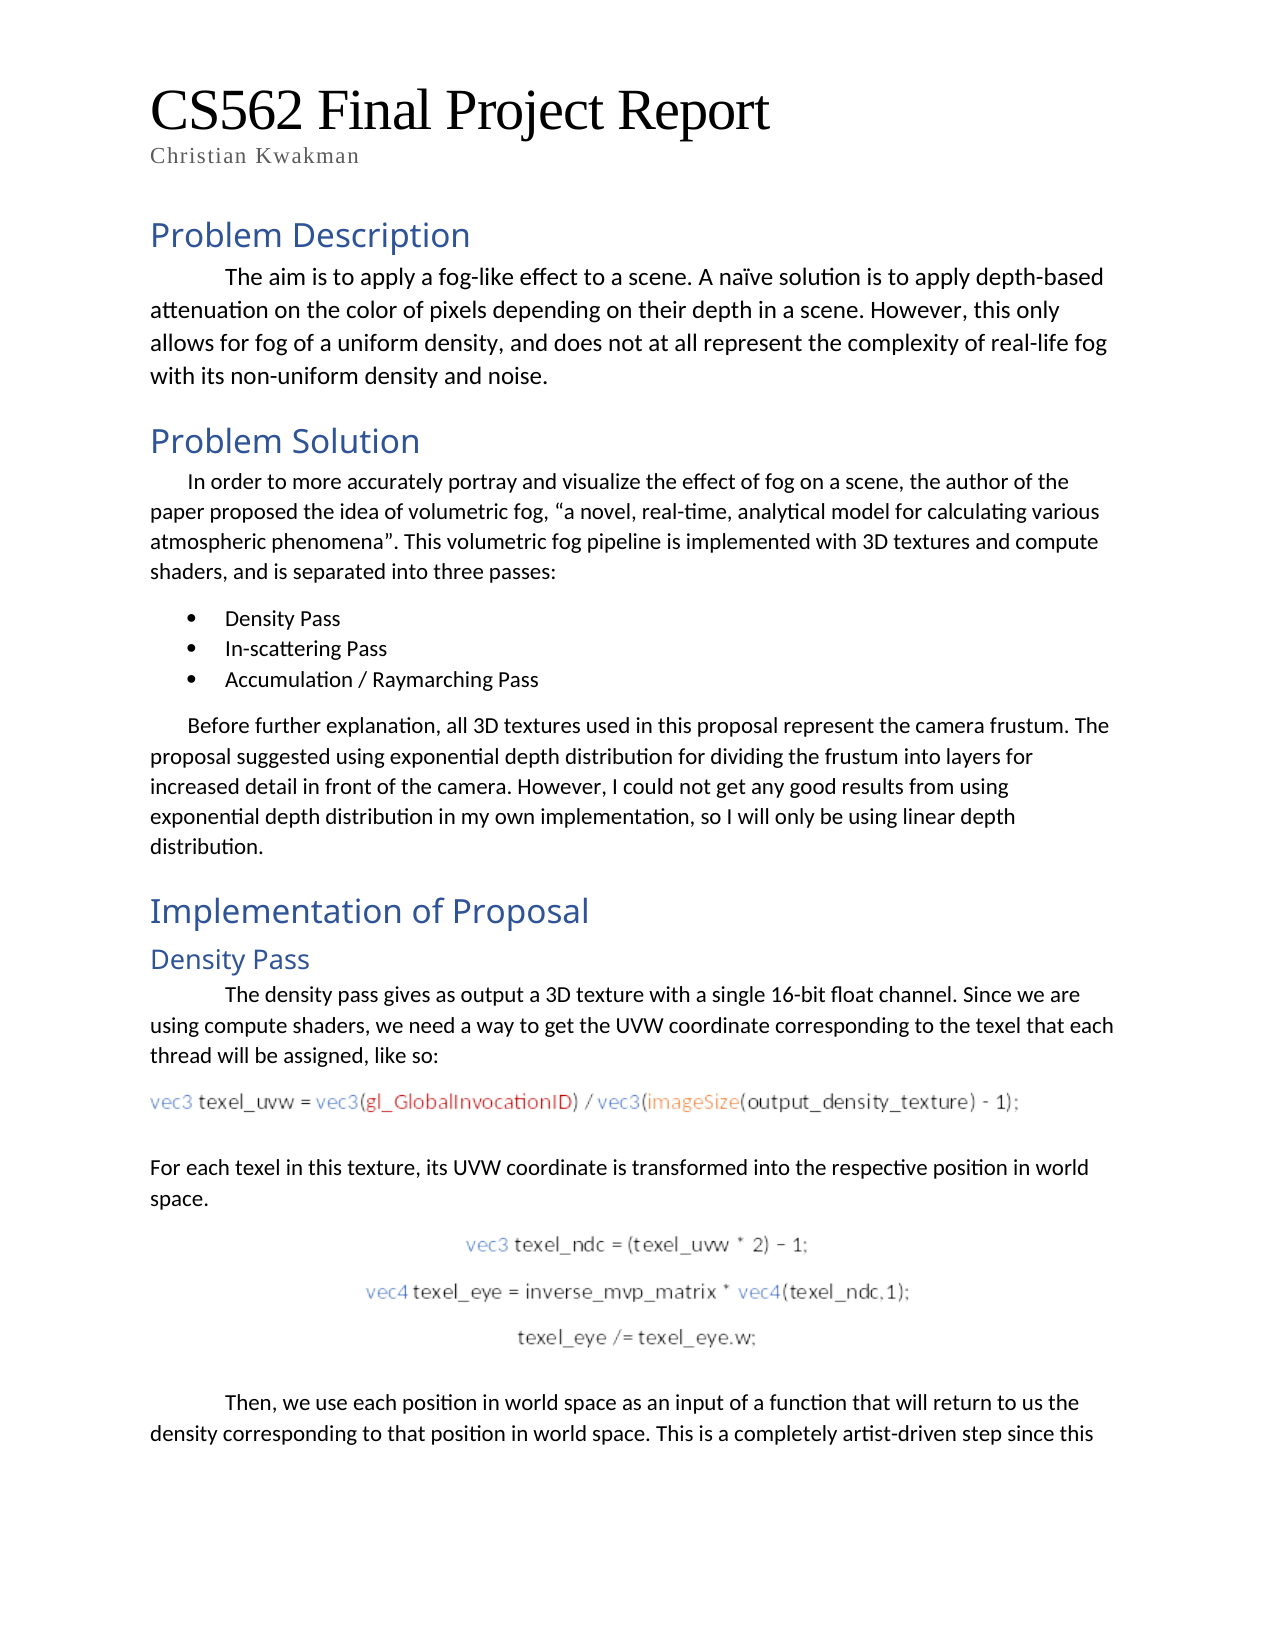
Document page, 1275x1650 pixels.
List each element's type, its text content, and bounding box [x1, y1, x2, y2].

text Before further explanation, all 3D textures used in this proposal represent the camera frustum. The proposal suggested using exponential depth distribution for dividing the frustum into layers for increased detail in front of the camera. However, I could not get any good results from using exponential depth distribution in my own implementation, so I will only be using linear depth distribution. [150, 712, 1125, 860]
text For each texel in this texture, its UVW coordinate is transformed into the respective position in world space. [150, 1153, 1125, 1212]
text The aim is to apply a fog-like effect to a scene. A naïve solution is to apply depth-based attenuation on the color of pixels depending on their depth in a scene. However, this only allows for fog of a uniform density, and does not at all represent the complexity of real-life fog with its non-uniform density and noise. [150, 261, 1125, 390]
subtitle Problem Description [150, 212, 1125, 258]
subtitle Density Pass [150, 941, 1125, 978]
text The density pass gives as output a 3D texture with a single 16-bit float channel. Since we are using compute shaders, we need a way to get the UVW coordinate corresponding to the texel that each thread will be assigned, like so: [150, 981, 1125, 1069]
subtitle Problem Solution [150, 418, 1125, 463]
list Density Pass [187, 604, 1125, 632]
text In order to more accurately portray and visualize the effect of fog on a scene, the author of the paper proposed the idea of volumetric fog, “a novel, real-time, analytical model for calculating various atmospheric phenomena”. This volumetric fog pipeline is implemented with 3D textures and compute shaders, and is separated into three passes: [150, 467, 1125, 585]
list In-scattering Pass [187, 634, 1125, 662]
list Accumulation / Raymarching Pass [187, 665, 1125, 693]
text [150, 1388, 1125, 1447]
subtitle Implementation of Proposal [150, 888, 1125, 933]
